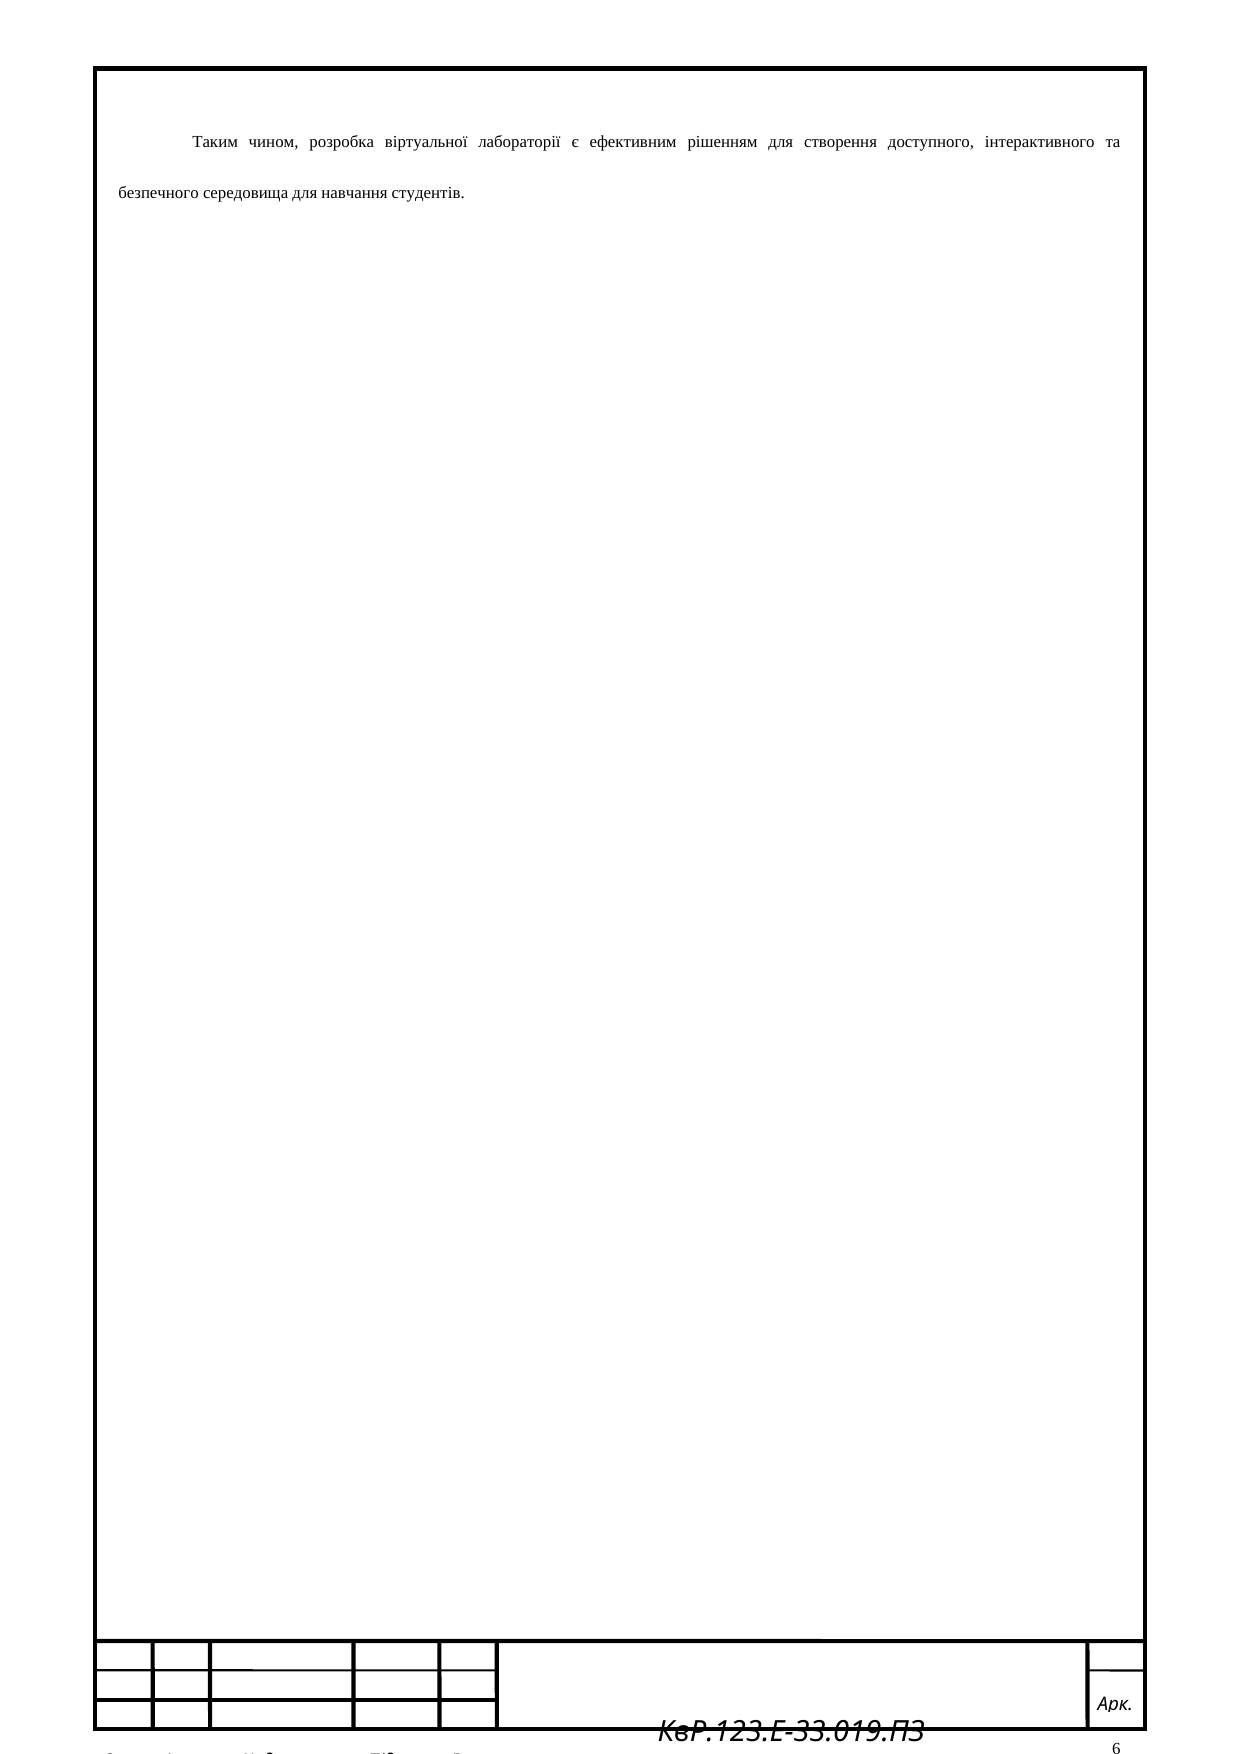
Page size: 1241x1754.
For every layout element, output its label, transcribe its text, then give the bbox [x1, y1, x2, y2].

text Таким чином, розробка віртуальної лабораторії є ефективним рішенням для створення доступного, інтерактивного та безпечного середовища для навчання студентів. [118, 118, 1122, 202]
